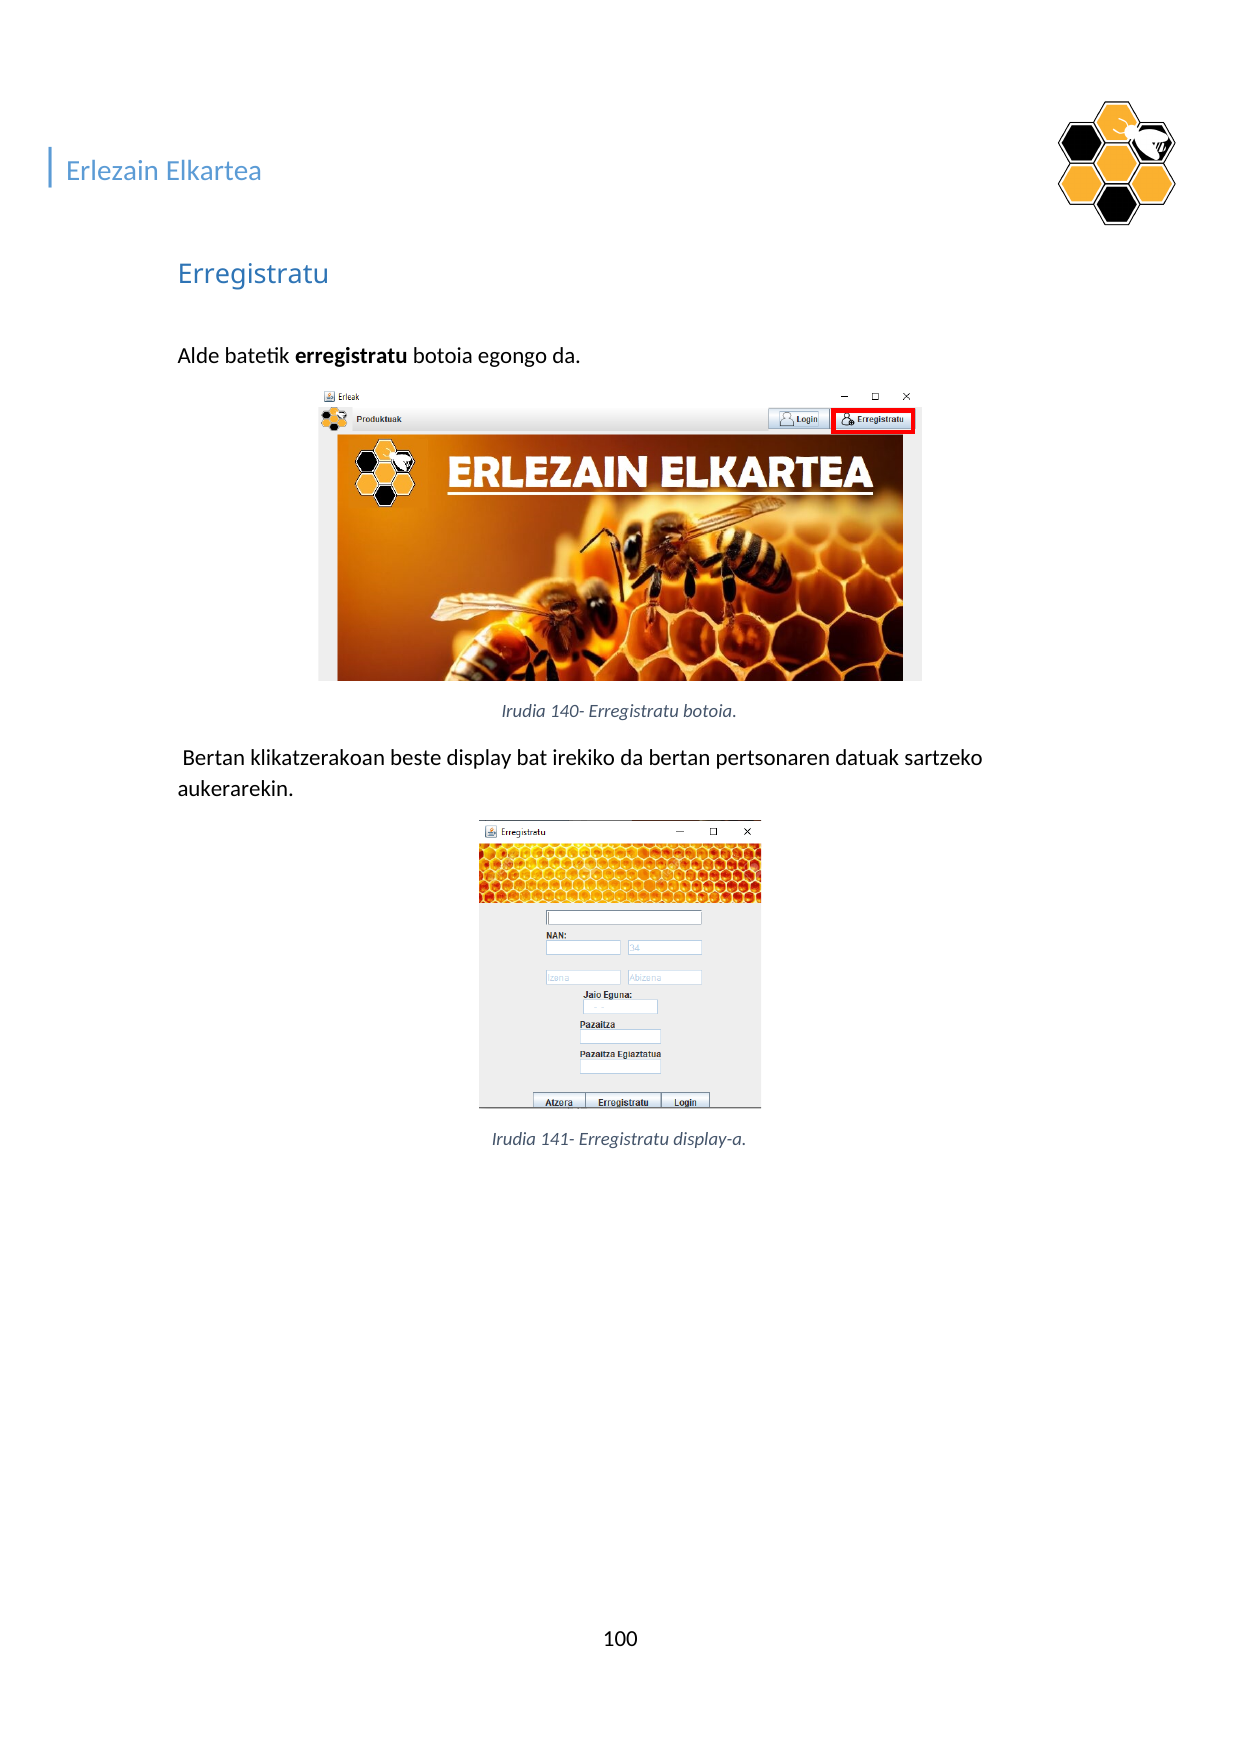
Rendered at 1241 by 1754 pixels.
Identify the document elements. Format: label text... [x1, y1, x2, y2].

text Irudia 140- Erregistratu botoia. [177, 700, 1063, 723]
text Bertan klikatzerakoan beste display bat irekiko da bertan pertsonaren datuak sartzeko aukerarekin. [177, 743, 1063, 802]
text Alde batetik erregistratu botoia egongo da. [177, 341, 1063, 369]
picture [1045, 101, 1200, 227]
picture [318, 387, 922, 681]
subtitle Erregistratu [177, 254, 1063, 291]
picture [479, 820, 762, 1109]
text Irudia 141- Erregistratu display-a. [177, 1127, 1063, 1150]
